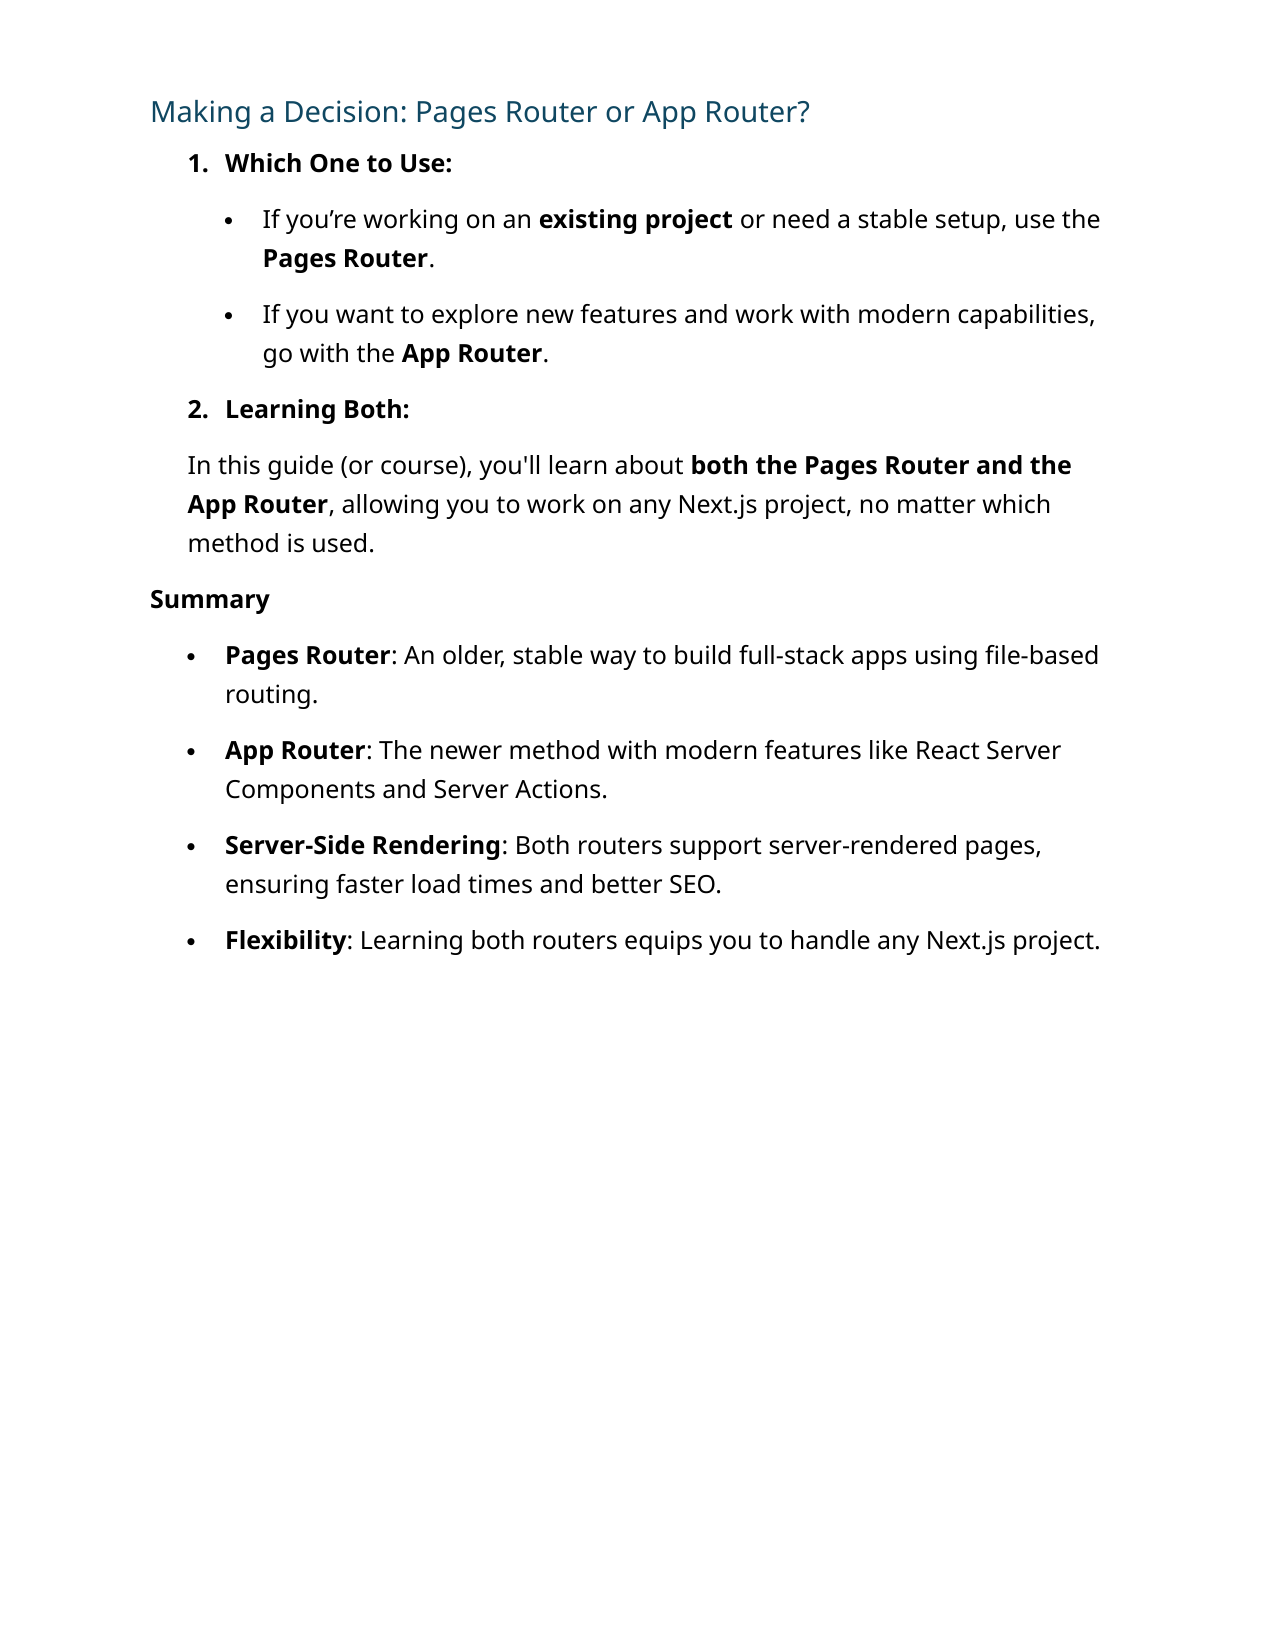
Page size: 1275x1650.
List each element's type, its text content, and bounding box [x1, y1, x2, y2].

list Which One to Use: [187, 146, 1125, 180]
list Learning Both: [187, 391, 1125, 426]
list If you’re working on an existing project or need a stable setup, use the Pages Router. [225, 201, 1125, 275]
text In this guide (or course), you'll learn about both the Pages Router and the App Router, allowing you to work on any Next.js project, no matter which method is used. [187, 447, 1125, 560]
list If you want to explore new features and work with modern capabilities, go with the App Router. [225, 296, 1125, 370]
list Flexibility: Learning both routers equips you to handle any Next.js project. [187, 922, 1125, 956]
list Pages Router: An older, stable way to build full-stack apps using file-based routing. [187, 637, 1125, 711]
text Summary [150, 581, 1125, 616]
list App Router: The newer method with modern features like React Server Components and Server Actions. [187, 732, 1125, 806]
subtitle Making a Decision: Pages Router or App Router? [150, 92, 1125, 131]
list Server-Side Rendering: Both routers support server-rendered pages, ensuring faster load times and better SEO. [187, 827, 1125, 901]
